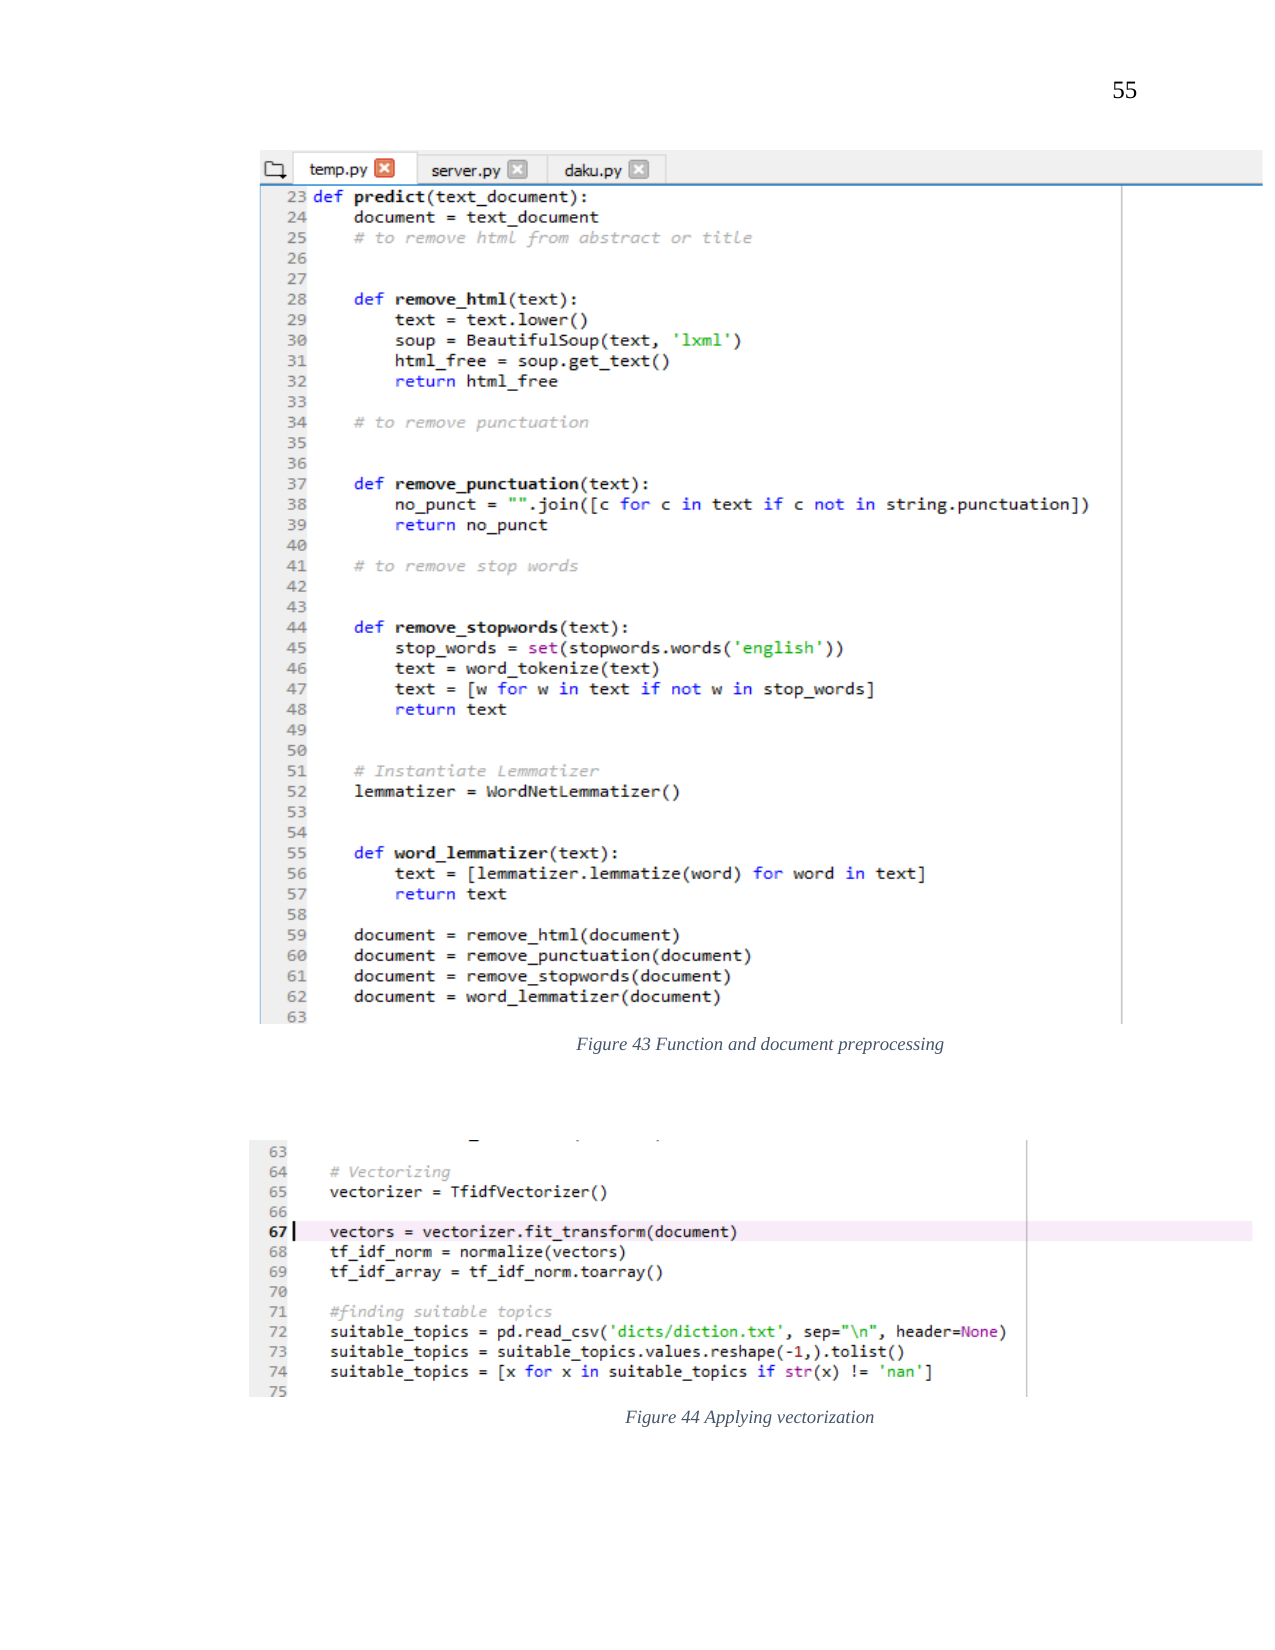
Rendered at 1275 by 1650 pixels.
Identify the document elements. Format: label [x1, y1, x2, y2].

picture [249, 1140, 1253, 1397]
picture [259, 150, 1263, 1024]
